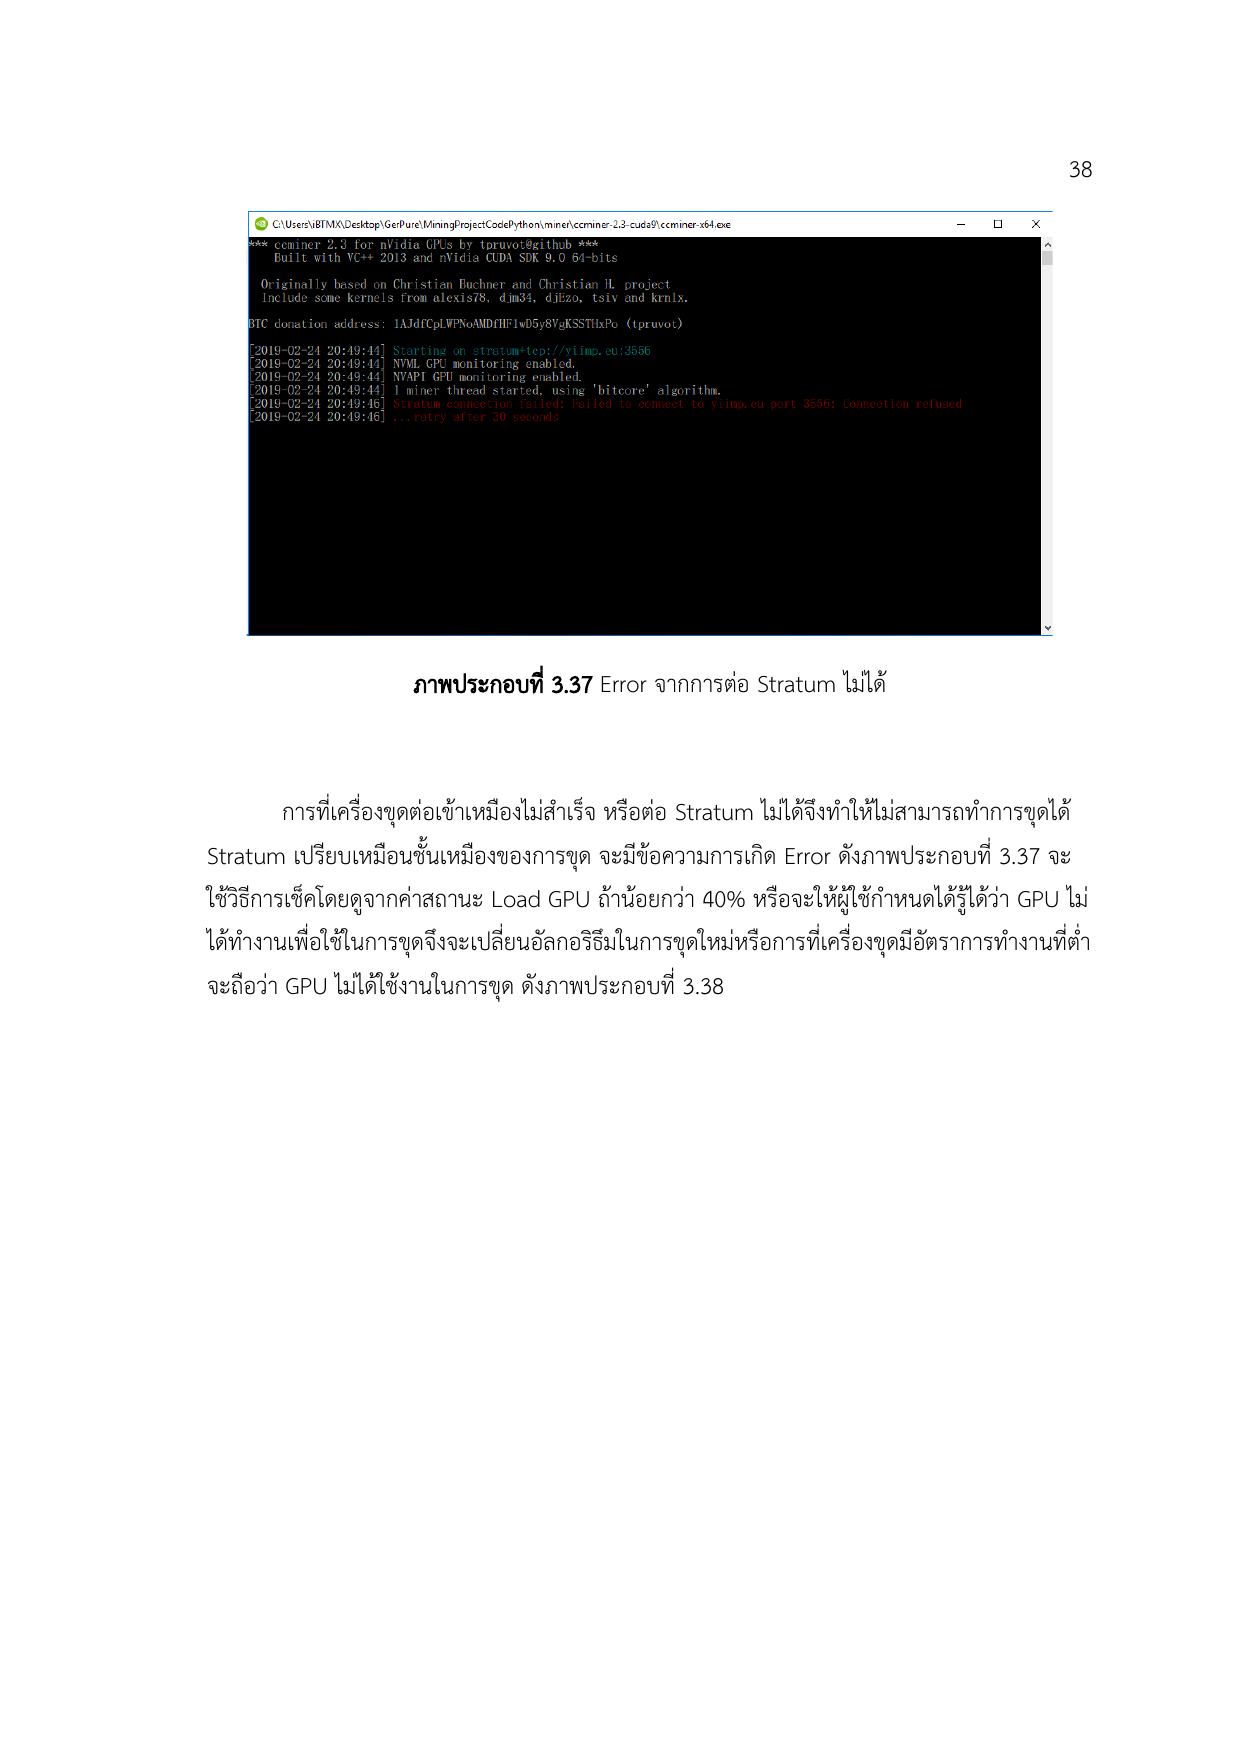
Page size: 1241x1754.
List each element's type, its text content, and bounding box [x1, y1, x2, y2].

picture [246, 211, 1053, 636]
